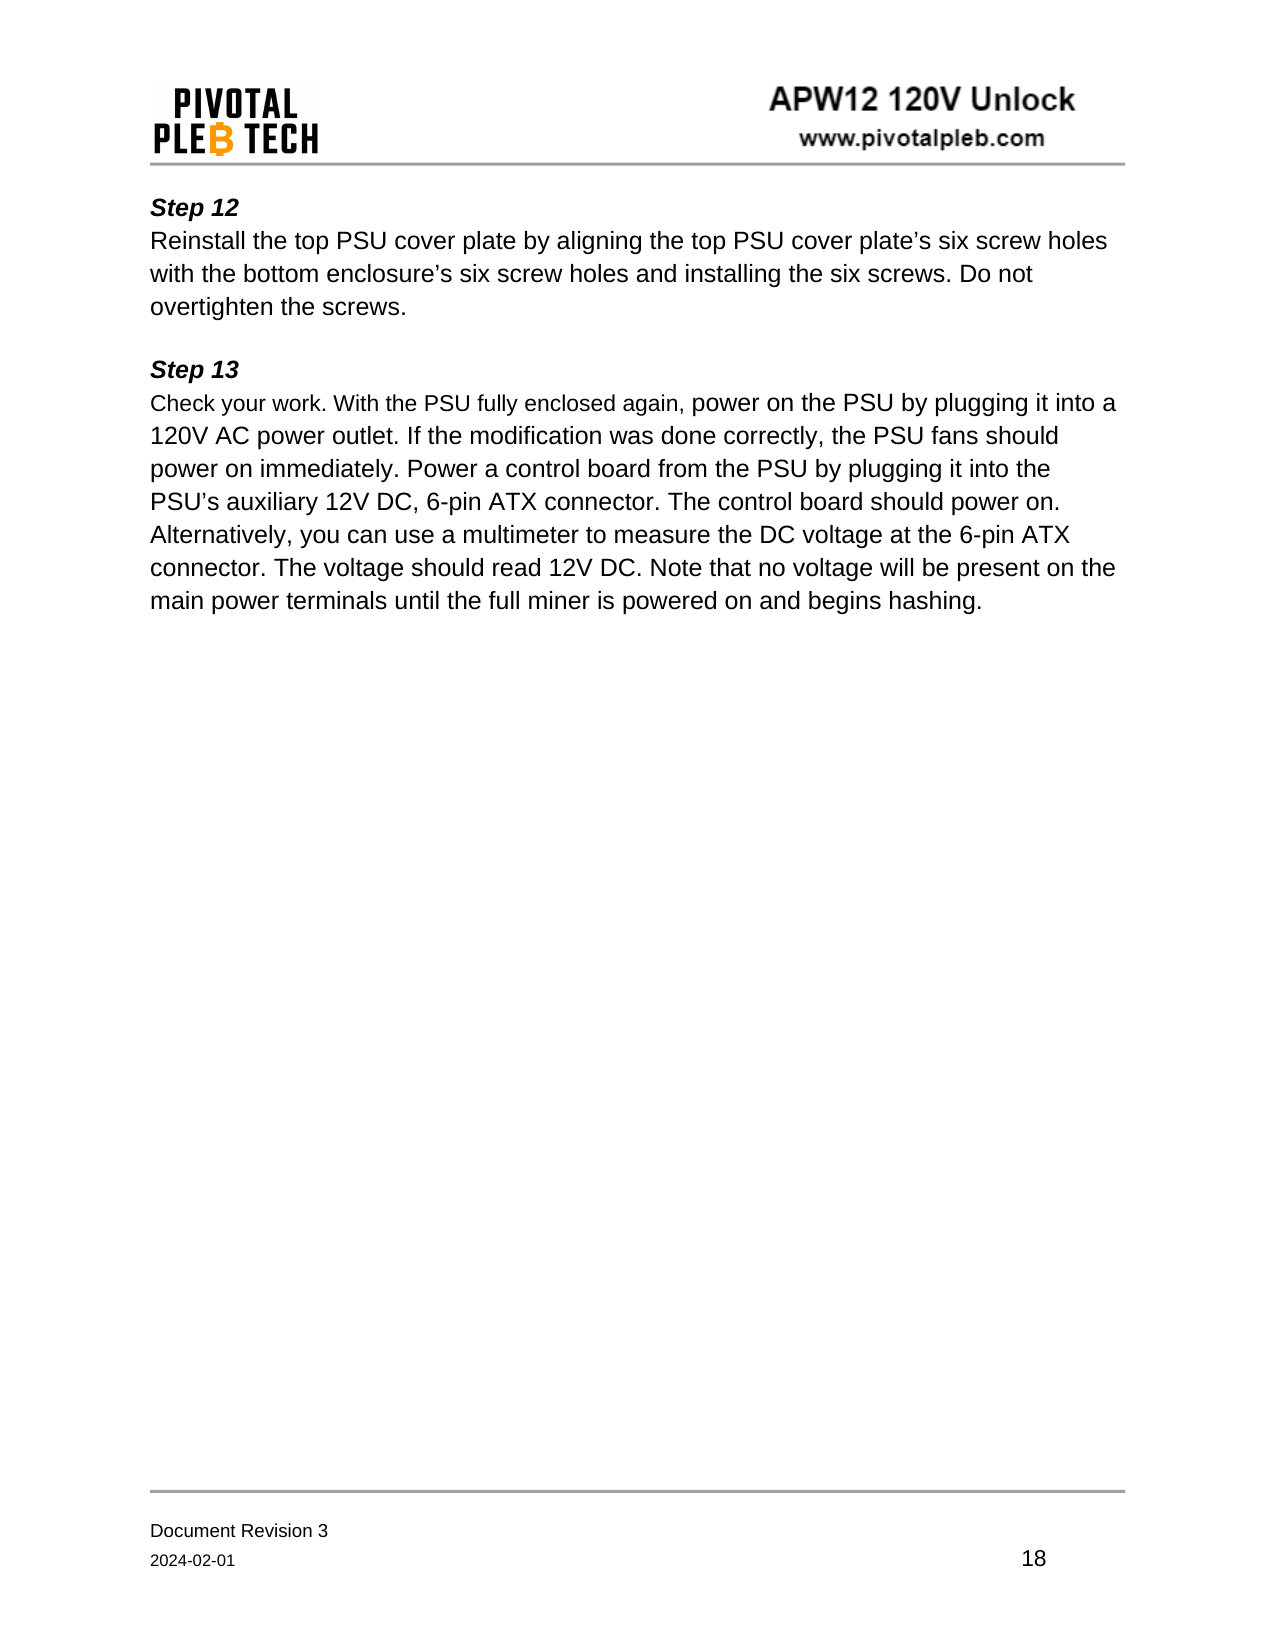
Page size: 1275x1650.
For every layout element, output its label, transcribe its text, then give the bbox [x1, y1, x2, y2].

text Check your work. With the PSU fully enclosed again, power on the PSU by plugging it into a 120V AC power outlet. If the modification was done correctly, the PSU fans should power on immediately. Power a control board from the PSU by plugging it into the PSU’s auxiliary 12V DC, 6-pin ATX connector. The control board should power on. Alternatively, you can use a multimeter to measure the DC voltage at the 6-pin ATX connector. The voltage should read 12V DC. Note that no voltage will be present on the main power terminals until the full miner is powered on and begins hashing. [150, 388, 1125, 615]
text Reinstall the top PSU cover plate by aligning the top PSU cover plate’s six screw holes with the bottom enclosure’s six screw holes and installing the six screws. Do not overtighten the screws. [150, 226, 1125, 321]
picture [150, 83, 320, 159]
subtitle Step 12 [150, 193, 1125, 221]
picture [763, 75, 1082, 159]
subtitle Step 13 [150, 355, 1125, 384]
